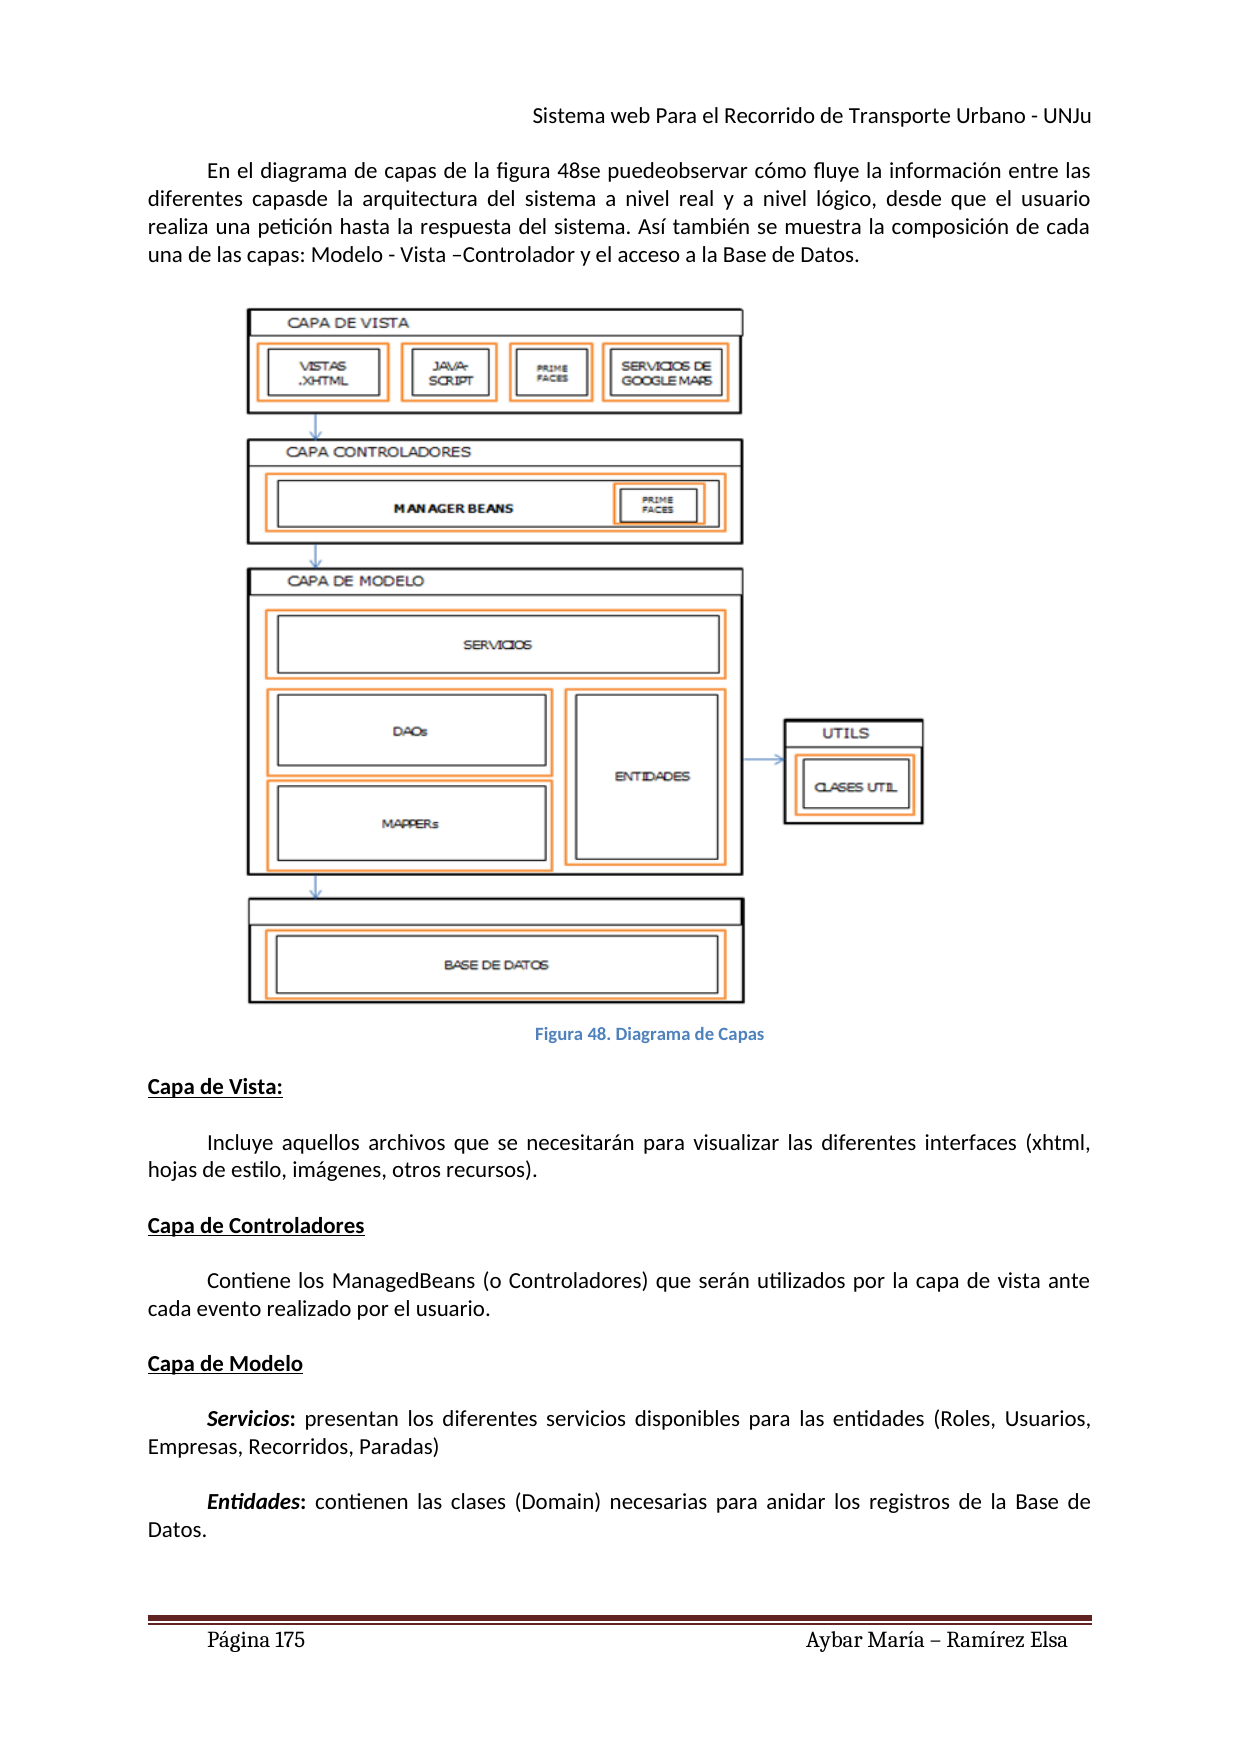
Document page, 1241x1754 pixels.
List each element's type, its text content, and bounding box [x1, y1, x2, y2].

text Servicios: presentan los diferentes servicios disponibles para las entidades (Roles, Usuarios, Empresas, Recorridos, Paradas) [148, 1404, 1092, 1460]
text Capa de Vista: [148, 1072, 1092, 1101]
text Figura 48. Diagrama de Capas [148, 1022, 1092, 1045]
text Contiene los ManagedBeans (o Controladores) que serán utilizados por la capa de vista ante cada evento realizado por el usuario. [148, 1266, 1092, 1322]
text Entidades: contienen las clases (Domain) necesarias para anidar los registros de la Base de Datos. [148, 1487, 1092, 1543]
picture [229, 295, 939, 1023]
text Capa de Controladores [148, 1211, 1092, 1239]
text Incluye aquellos archivos que se necesitarán para visualizar las diferentes interfaces (xhtml, hojas de estilo, imágenes, otros recursos). [148, 1128, 1092, 1184]
text En el diagrama de capas de la figura 48se puedeobservar cómo fluye la información entre las diferentes capasde la arquitectura del sistema a nivel real y a nivel lógico, desde que el usuario realiza una petición hasta la respuesta del sistema. Así también se muestra la composición de cada una de las capas: Modelo - Vista –Controlador y el acceso a la Base de Datos. [148, 156, 1092, 268]
text Capa de Modelo [148, 1349, 1092, 1377]
